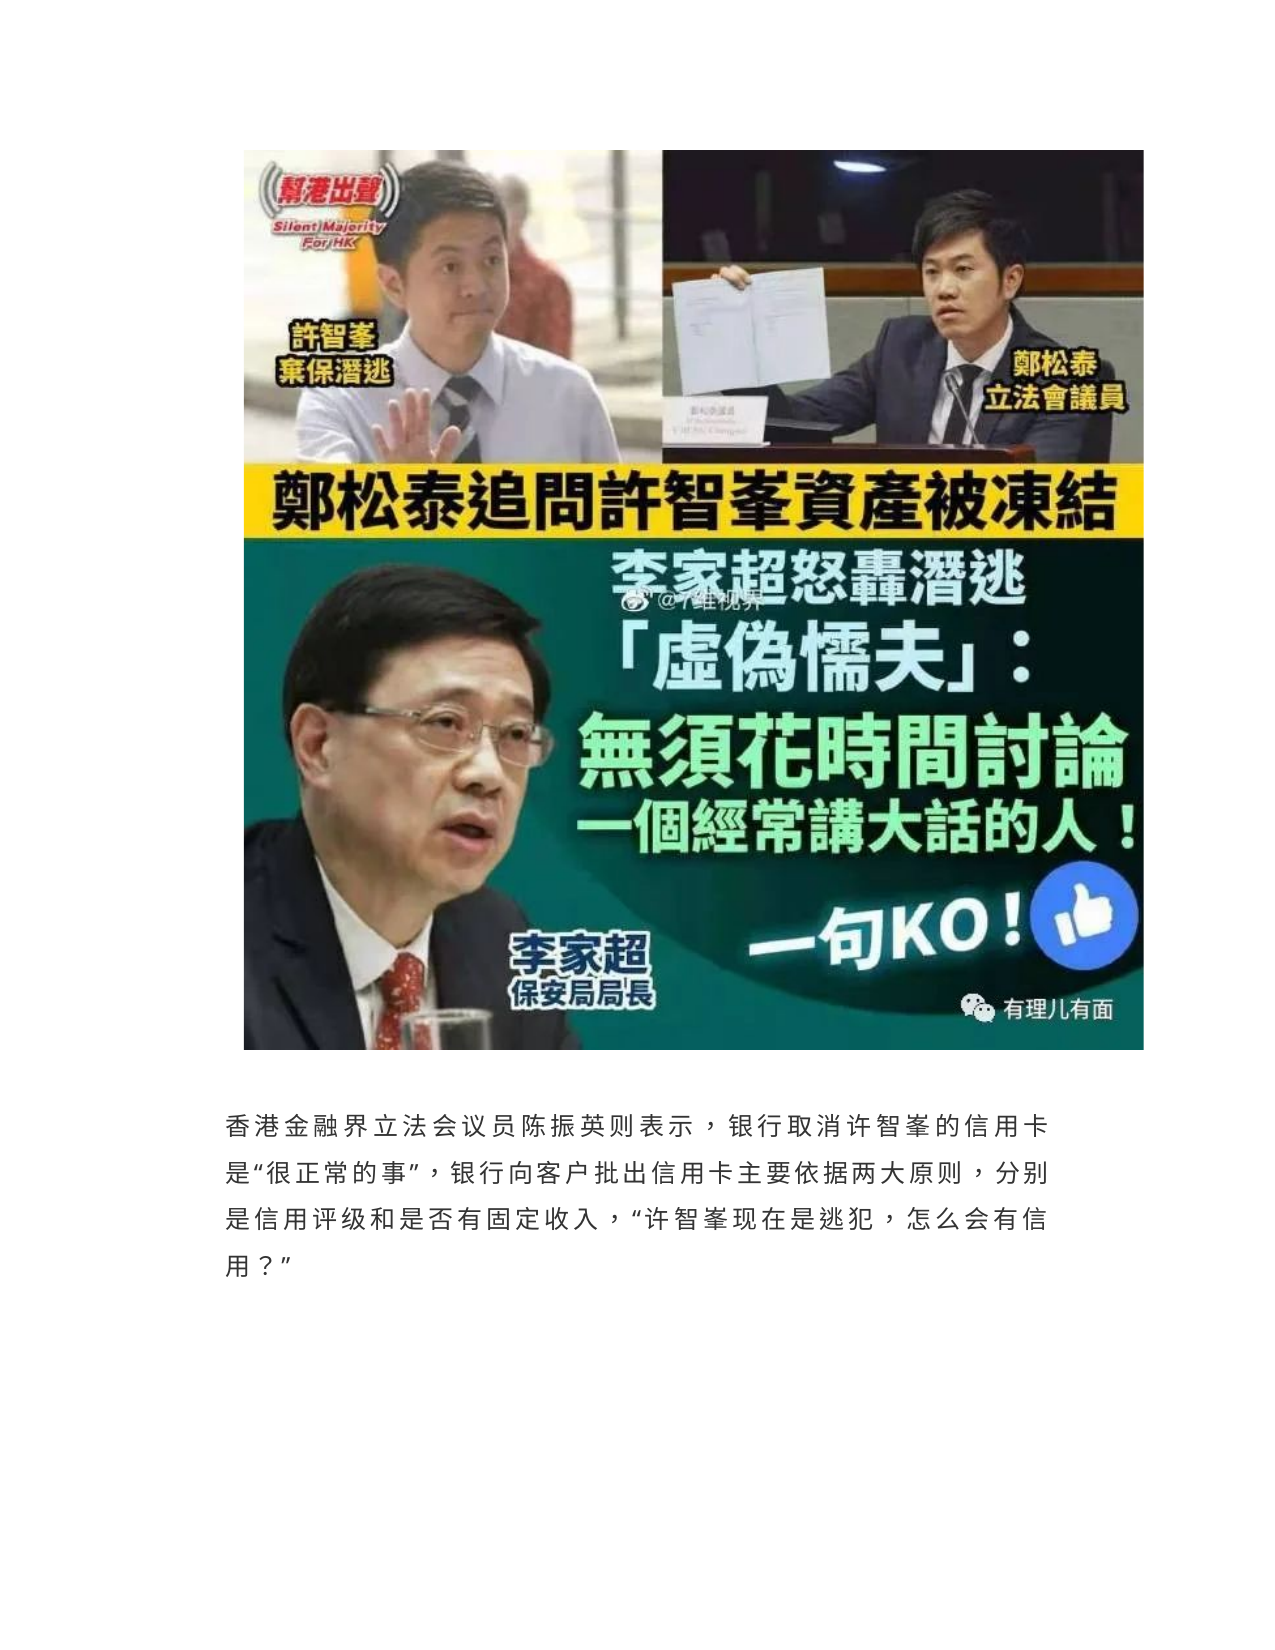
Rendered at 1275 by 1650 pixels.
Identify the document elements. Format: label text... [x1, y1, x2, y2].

picture [243, 150, 1144, 1050]
text 香港金融界立法会议员陈振英则表示，银行取消许智峯的信用卡是“很正常的事”，银行向客户批出信用卡主要依据两大原则，分别是信用评级和是否有固定收入，“许智峯现在是逃犯，怎么会有信用？” [225, 1096, 1050, 1282]
